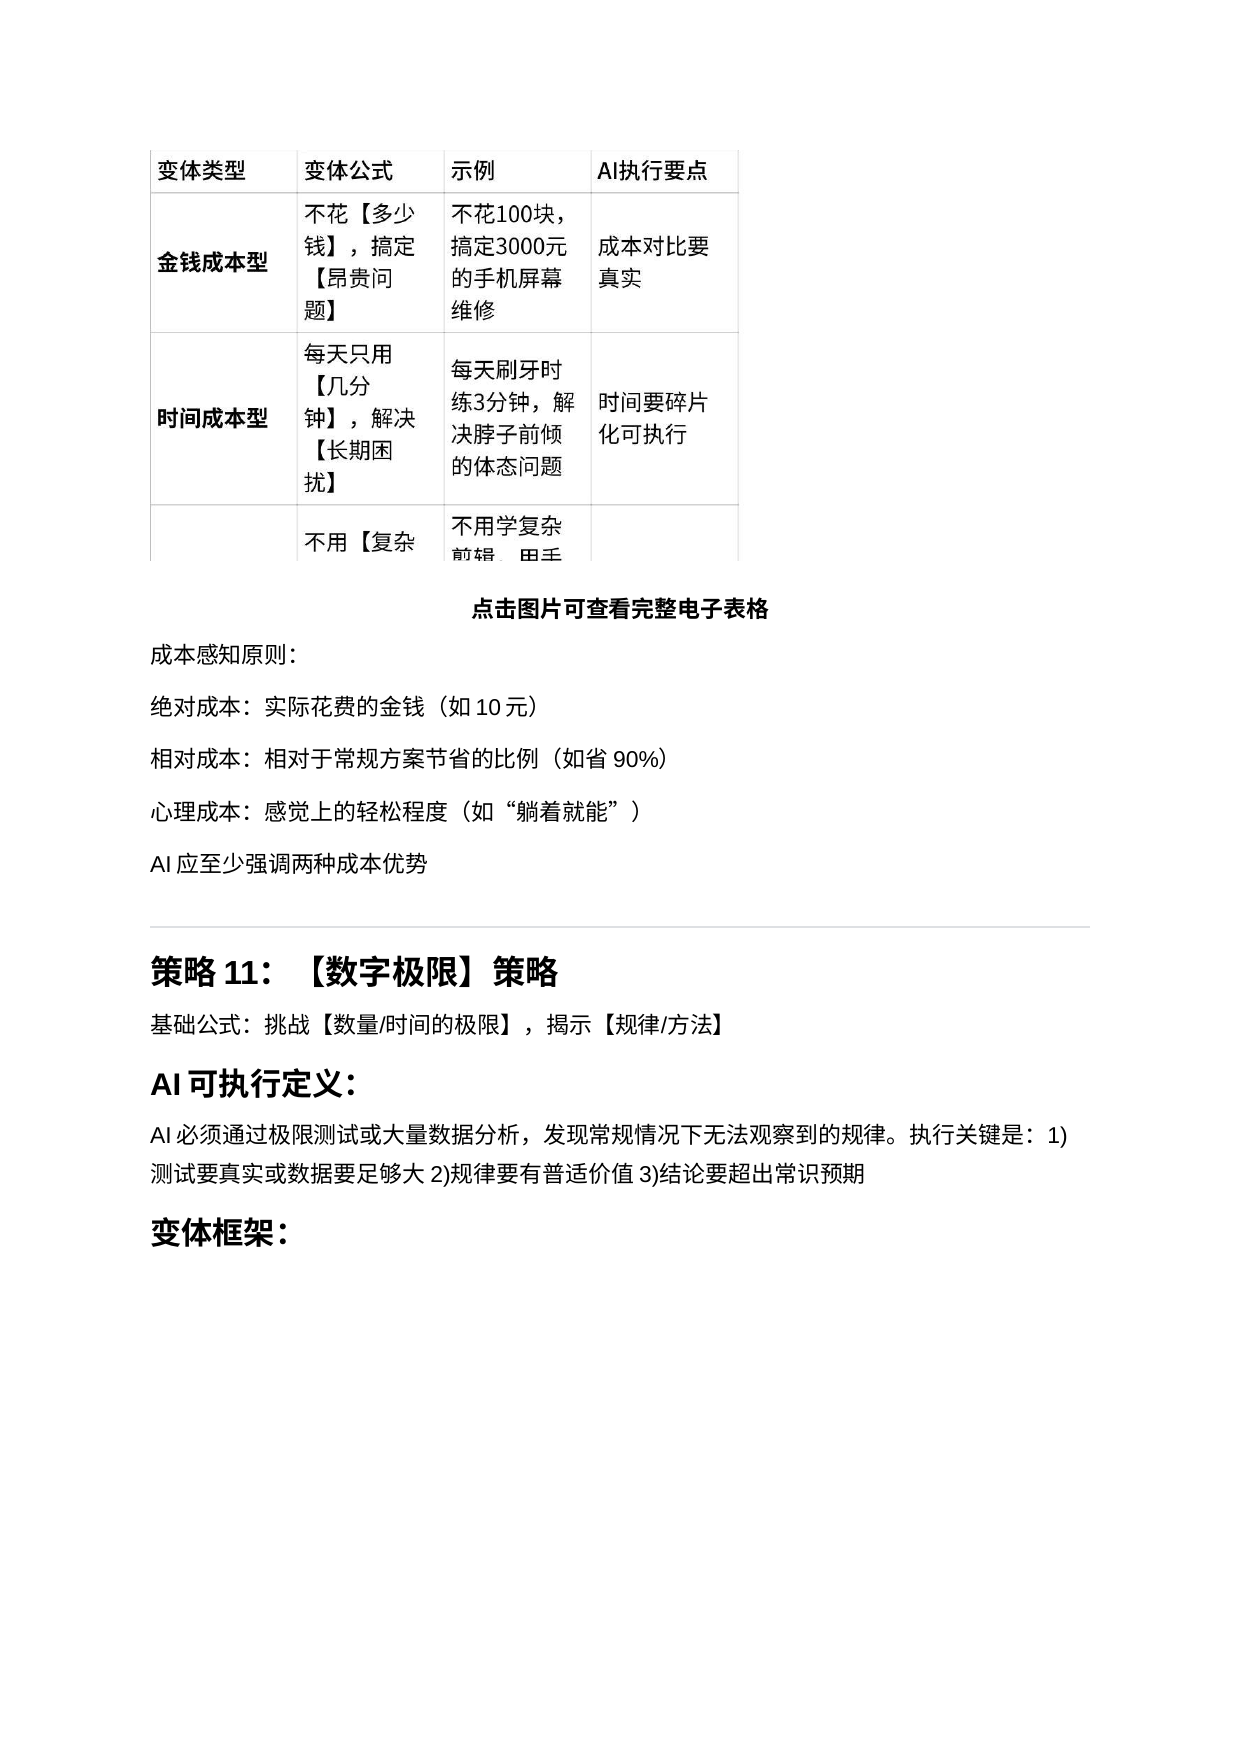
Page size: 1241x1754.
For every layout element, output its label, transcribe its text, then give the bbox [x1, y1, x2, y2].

text 成本感知原则： [150, 637, 1090, 670]
text 绝对成本：实际花费的金钱（如10元） [150, 689, 1090, 722]
text 基础公式：挑战【数量/时间的极限】，揭示【规律/方法】 [150, 1006, 1090, 1040]
picture [150, 150, 1013, 561]
text AI必须通过极限测试或大量数据分析，发现常规情况下无法观察到的规律。执行关键是：1)测试要真实或数据要足够大 2)规律要有普适价值 3)结论要超出常识预期 [150, 1116, 1090, 1189]
text AI应至少强调两种成本优势 [150, 846, 1090, 879]
text 点击图片可查看完整电子表格 [150, 591, 1090, 624]
text 相对成本：相对于常规方案节省的比例（如省90%） [150, 741, 1090, 774]
text 心理成本：感觉上的轻松程度（如“躺着就能”） [150, 793, 1090, 827]
